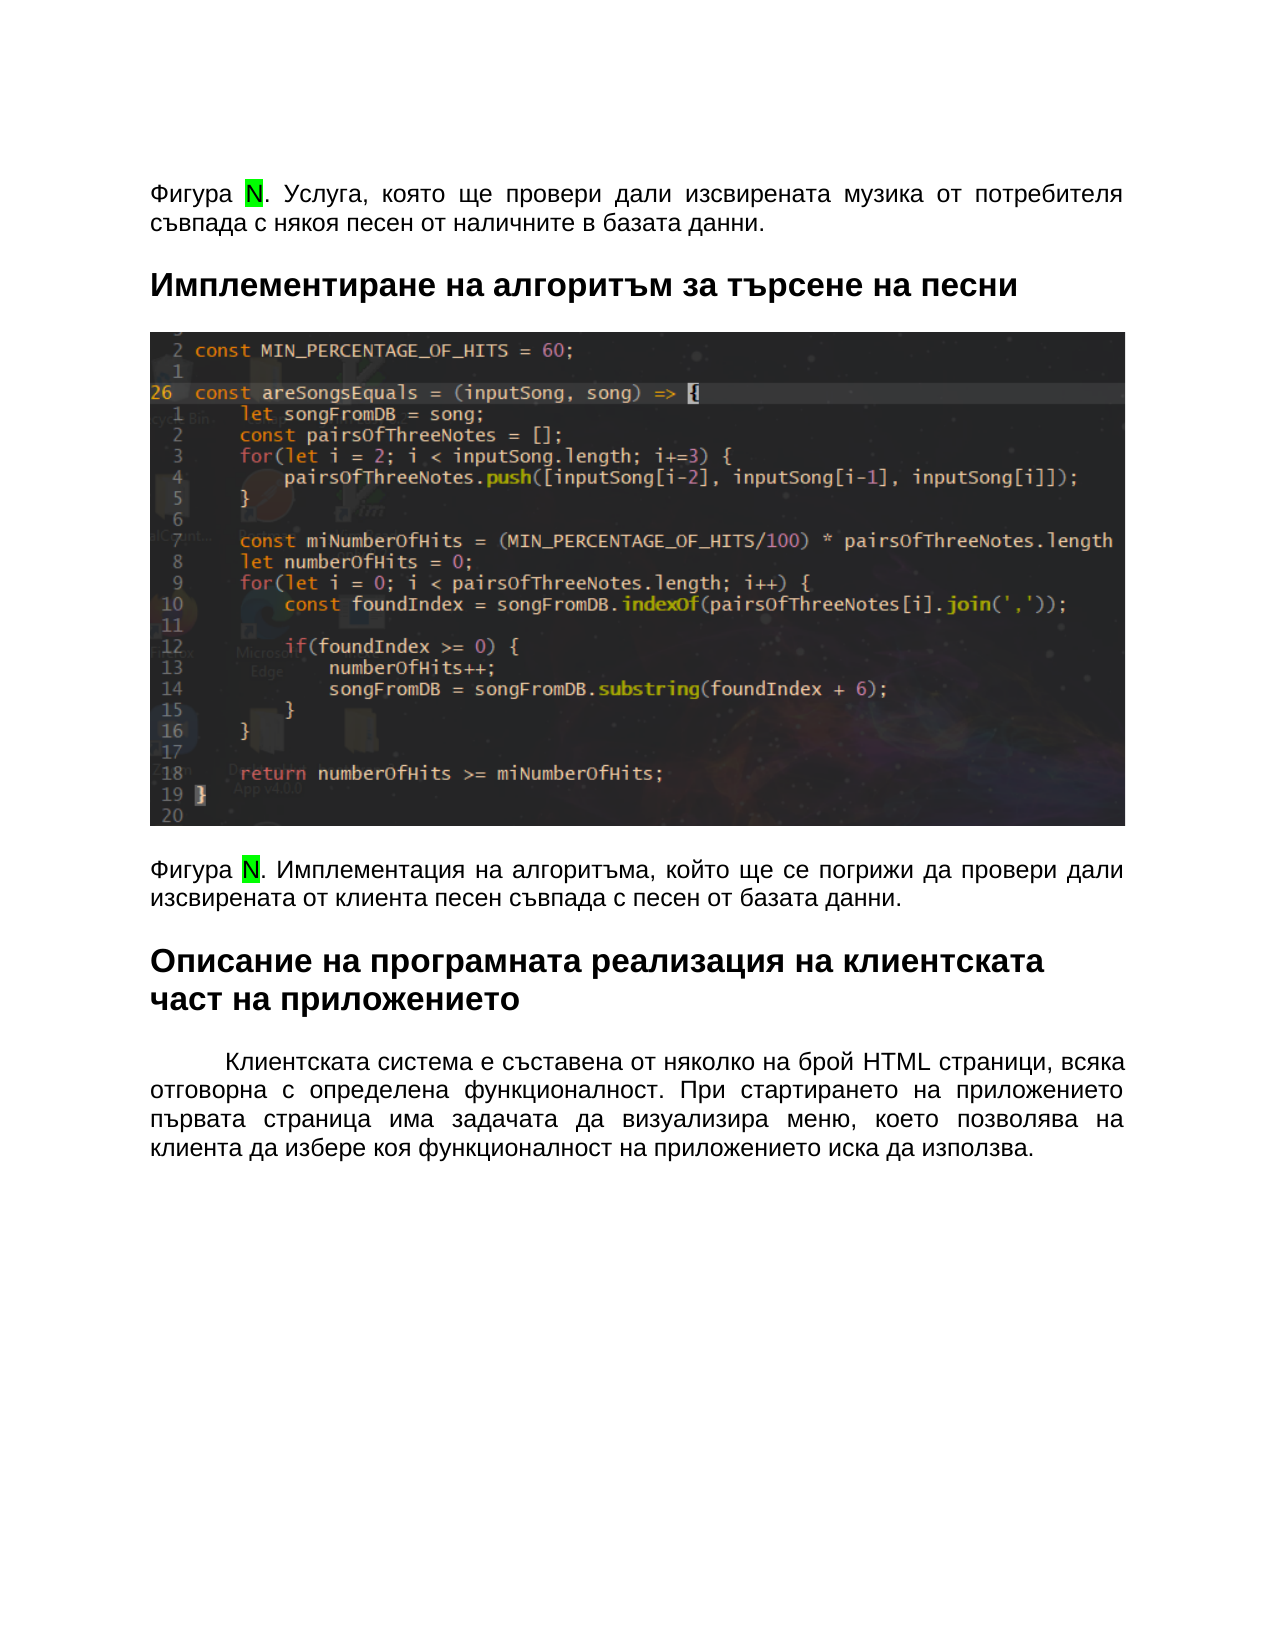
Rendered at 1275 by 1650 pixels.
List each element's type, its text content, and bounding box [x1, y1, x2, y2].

text Имплементиране на алгоритъм за търсене на песни [150, 265, 1125, 303]
text Клиентската система е съставена от няколко на брой HTML страници, всяка отговорна с определена функционалност. При стартирането на приложението първата страница има задачата да визуализира меню, което позволява на клиента да избере коя функционалност на приложението иска да използва. [150, 1047, 1125, 1162]
text Фигура N. Имплементация на алгоритъма, който ще се погрижи да провери дали изсвирената от клиента песен съвпада с песен от базата данни. [150, 855, 1125, 912]
text Описание на програмната реализация на клиентската част на приложението [150, 941, 1125, 1018]
picture [150, 332, 1125, 826]
text Фигура N. Услуга, която ще провери дали изсвирената музика от потребителя съвпада с някоя песен от наличните в базата данни. [150, 179, 1125, 236]
